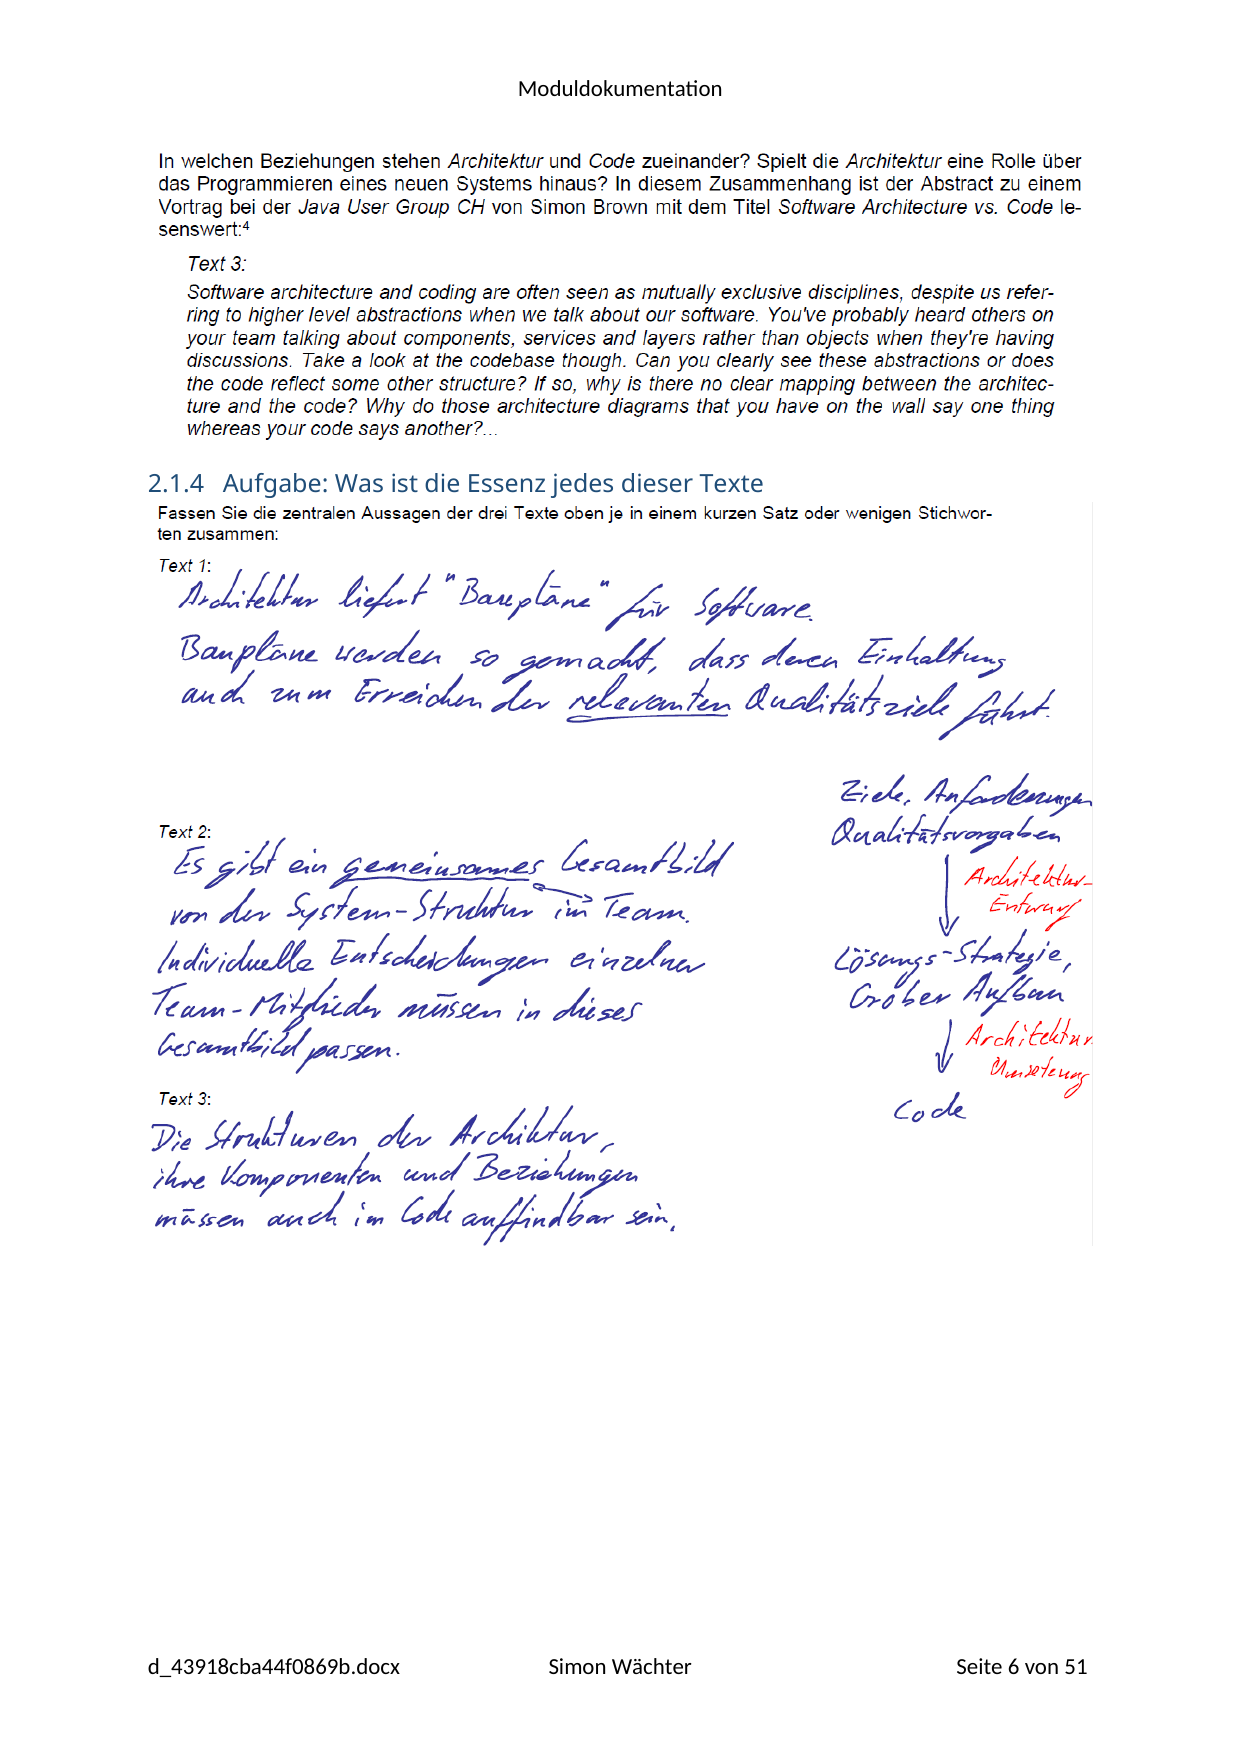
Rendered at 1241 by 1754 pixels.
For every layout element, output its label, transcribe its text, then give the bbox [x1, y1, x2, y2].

picture [147, 147, 1093, 447]
subtitle Aufgabe: Was ist die Essenz jedes dieser Texte [148, 466, 1093, 500]
picture [147, 502, 1093, 1246]
